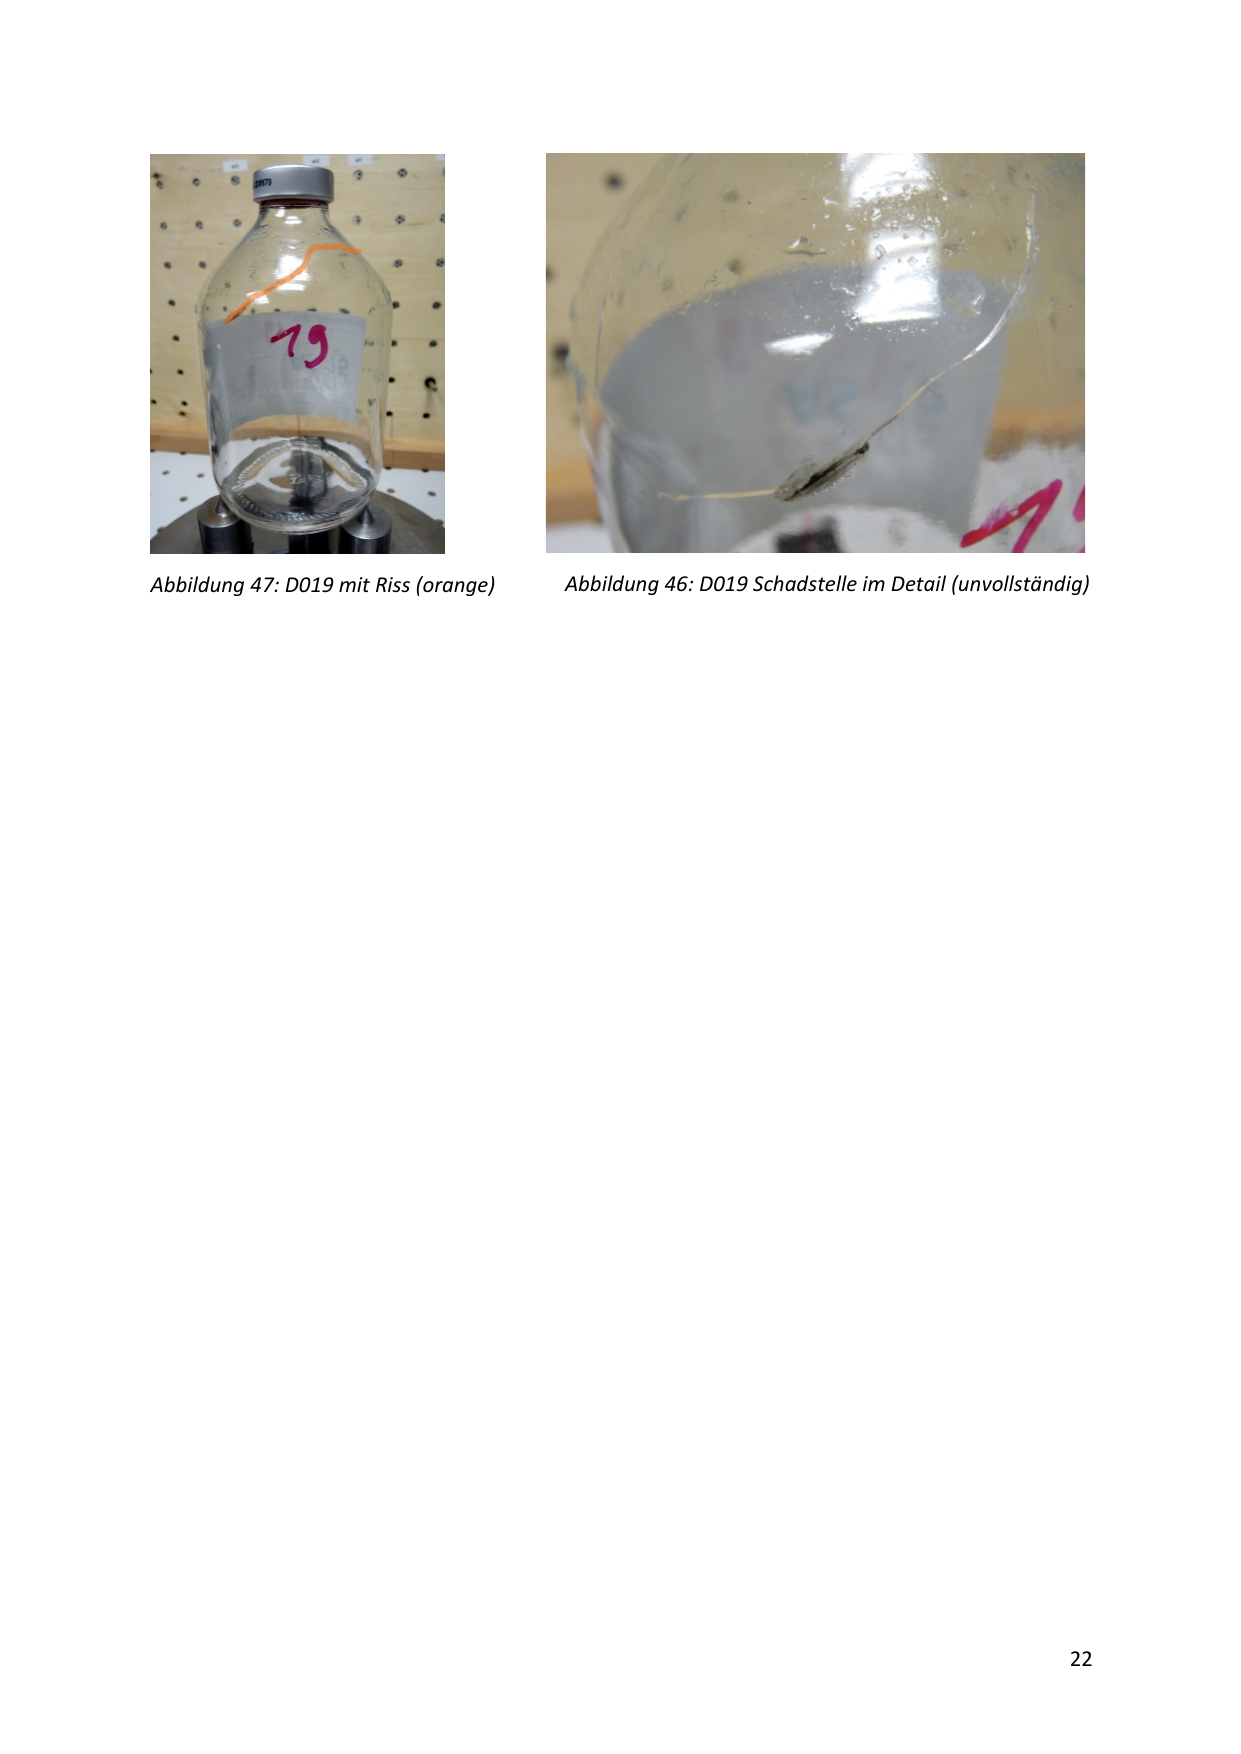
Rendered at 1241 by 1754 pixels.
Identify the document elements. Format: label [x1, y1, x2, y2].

picture [148, 154, 445, 551]
picture [544, 153, 1085, 551]
